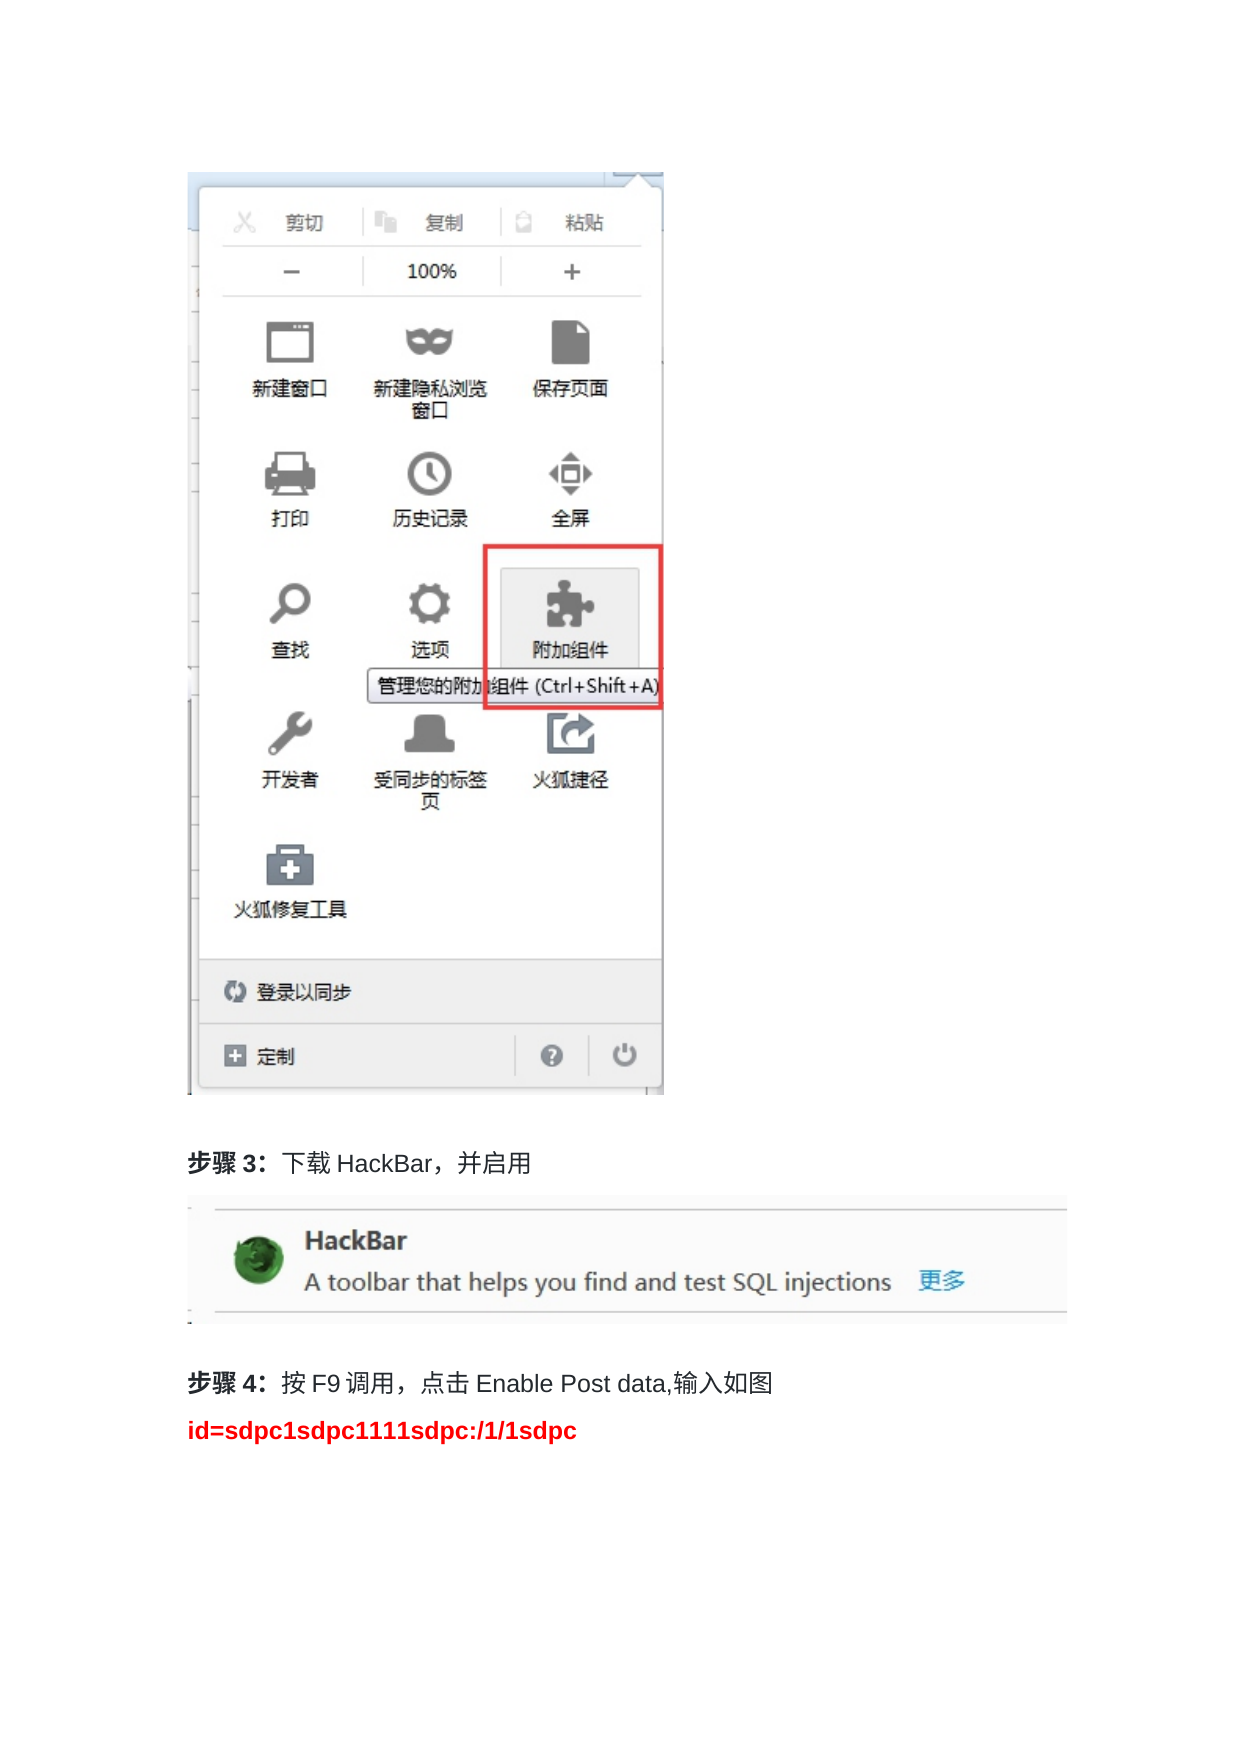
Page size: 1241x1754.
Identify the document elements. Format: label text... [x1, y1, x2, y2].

text 步骤4：按F9调用，点击Enable Post data,输入如图 [187, 1349, 1053, 1414]
text 步骤3：下载HackBar，并启用 [187, 1129, 1053, 1194]
picture [187, 172, 664, 1095]
picture [187, 1195, 1068, 1324]
text id=sdpc1sdpc1111sdpc:/1/1sdpc [187, 1414, 1053, 1447]
